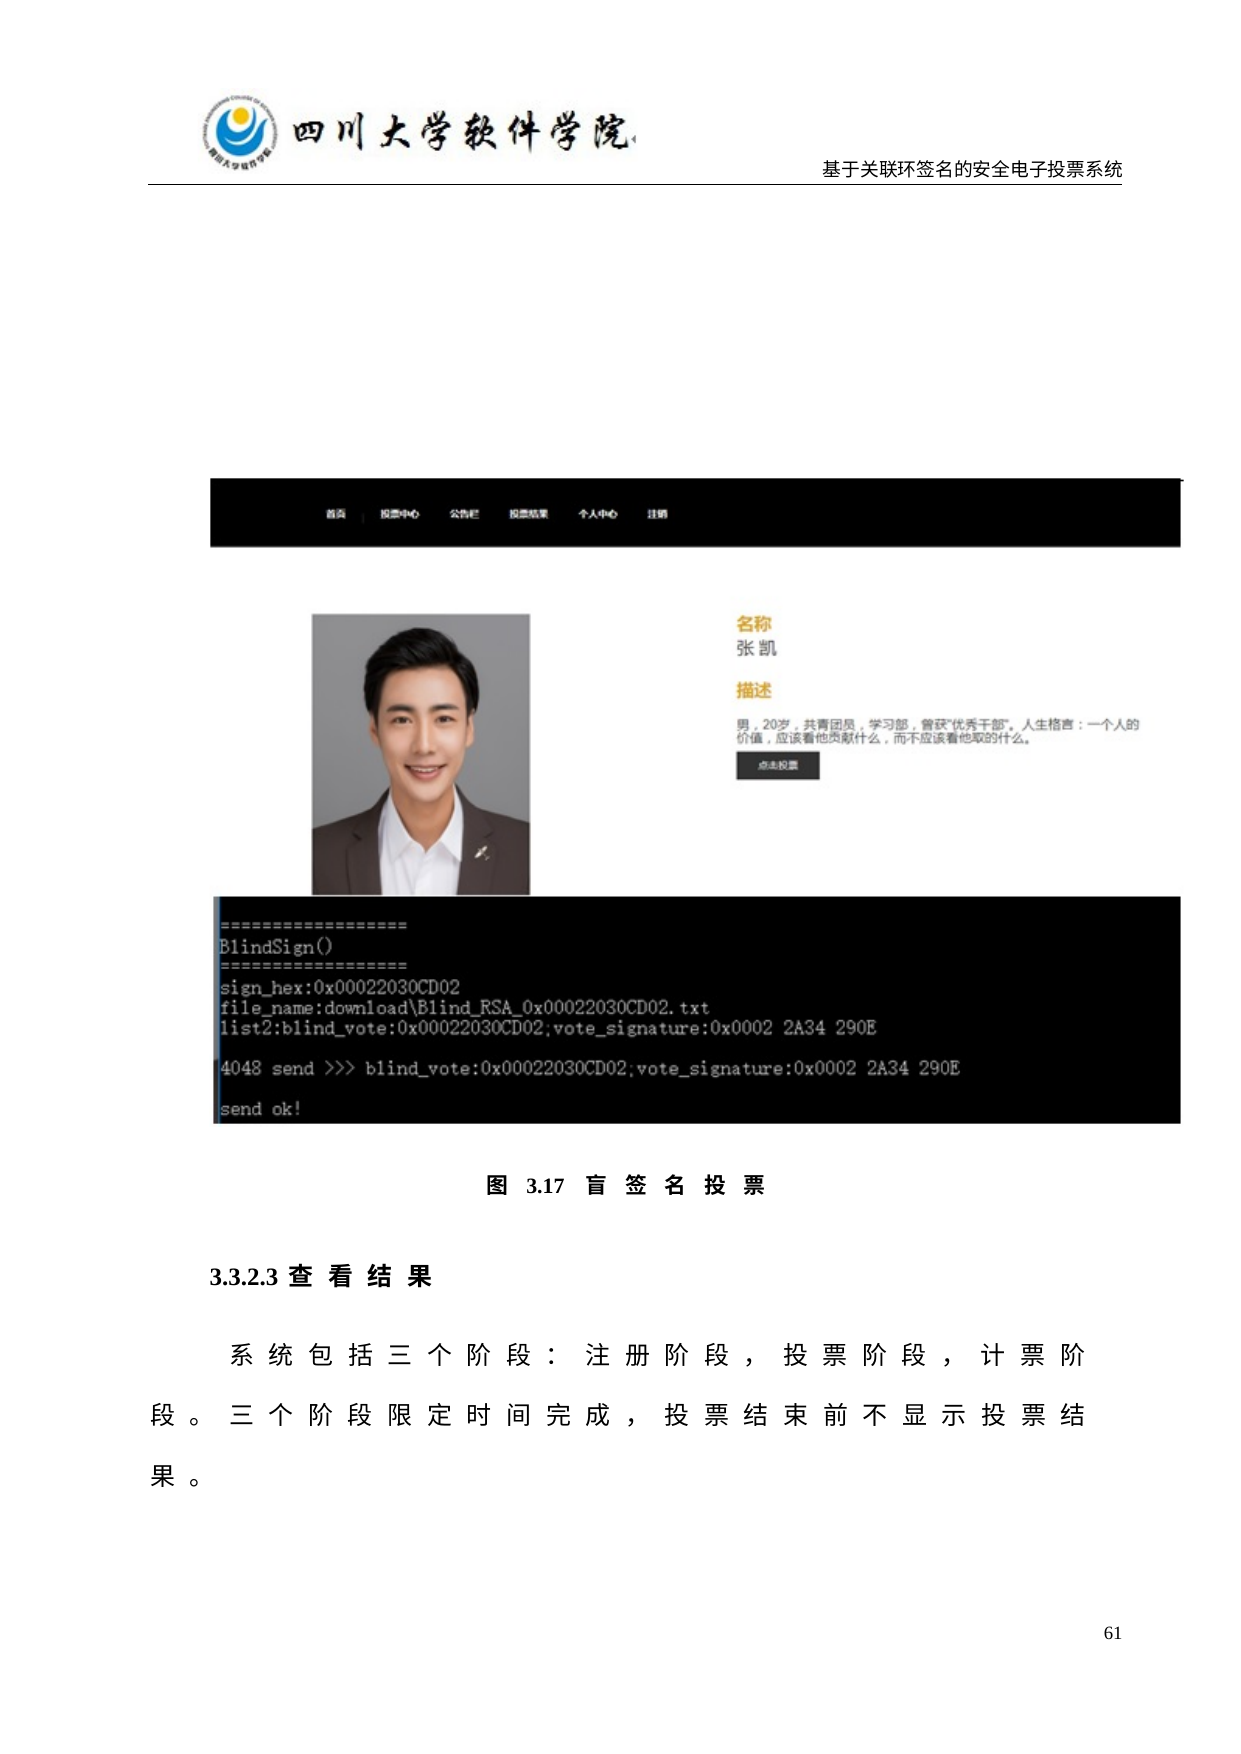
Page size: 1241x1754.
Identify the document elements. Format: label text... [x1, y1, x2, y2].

text 图3.17 盲签名投票 [150, 1153, 1120, 1214]
text 3.3.2.3 查看结果 [150, 1244, 1120, 1305]
text 系统包括三个阶段：注册阶段，投票阶段，计票阶段。三个阶段限定时间完成，投票结束前不显示投票结果。 [150, 1323, 1120, 1505]
picture [197, 88, 639, 177]
picture [209, 477, 1184, 1127]
